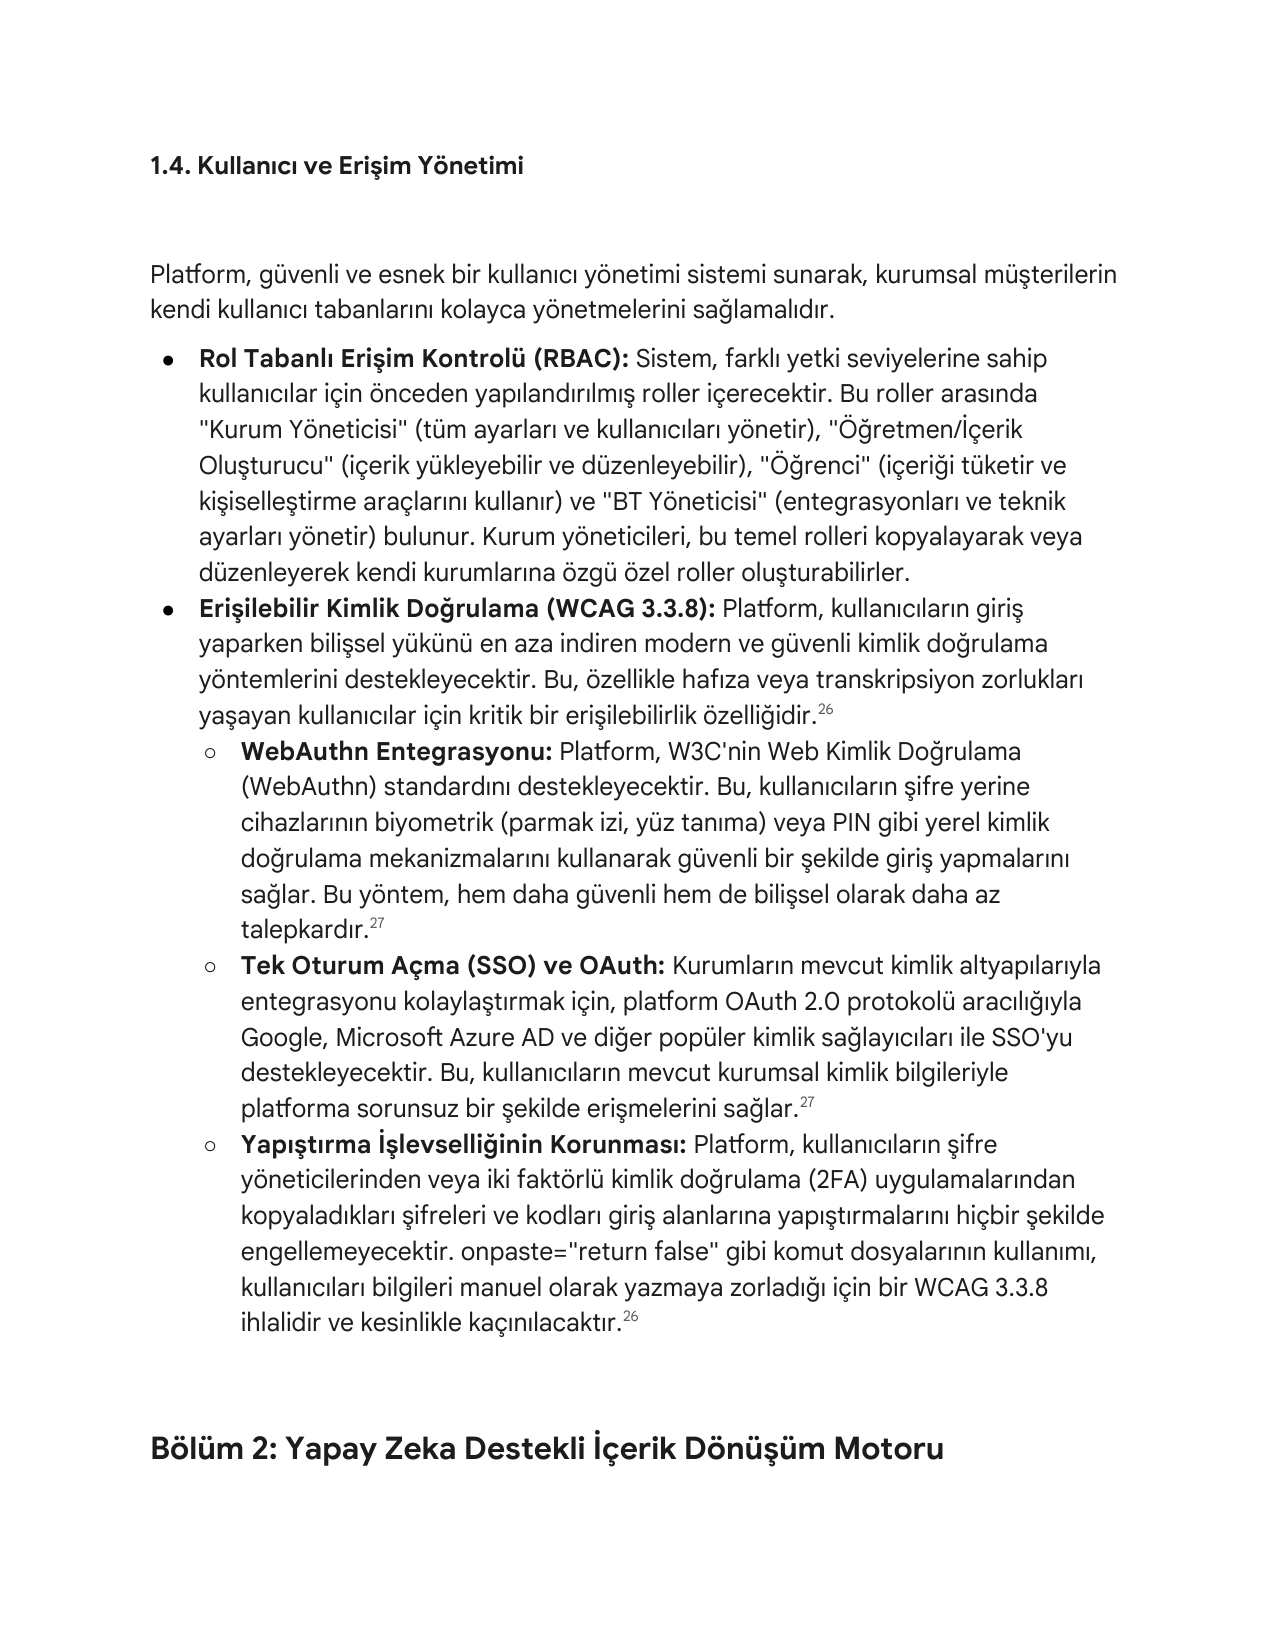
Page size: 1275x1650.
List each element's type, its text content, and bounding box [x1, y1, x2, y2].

list Rol Tabanlı Erişim Kontrolü (RBAC): Sistem, farklı yetki seviyelerine sahip kullanıcılar için önceden yapılandırılmış roller içerecektir. Bu roller arasında "Kurum Yöneticisi" (tüm ayarları ve kullanıcıları yönetir), "Öğretmen/İçerik Oluşturucu" (içerik yükleyebilir ve düzenleyebilir), "Öğrenci" (içeriği tüketir ve kişiselleştirme araçlarını kullanır) ve "BT Yöneticisi" (entegrasyonları ve teknik ayarları yönetir) bulunur. Kurum yöneticileri, bu temel rolleri kopyalayarak veya düzenleyerek kendi kurumlarına özgü özel roller oluşturabilirler. [161, 343, 1125, 589]
list WebAuthn Entegrasyonu: Platform, W3C'nin Web Kimlik Doğrulama (WebAuthn) standardını destekleyecektir. Bu, kullanıcıların şifre yerine cihazlarının biyometrik (parmak izi, yüz tanıma) veya PIN gibi yerel kimlik doğrulama mekanizmalarını kullanarak güvenli bir şekilde giriş yapmalarını sağlar. Bu yöntem, hem daha güvenli hem de bilişsel olarak daha az talepkardır.27 [203, 736, 1125, 946]
text Platform, güvenli ve esnek bir kullanıcı yönetimi sistemi sunarak, kurumsal müşterilerin kendi kullanıcı tabanlarını kolayca yönetmelerini sağlamalıdır. [150, 259, 1125, 326]
subtitle Bölüm 2: Yapay Zeka Destekli İçerik Dönüşüm Motoru [150, 1429, 1125, 1468]
subtitle 1.4. Kullanıcı ve Erişim Yönetimi [150, 150, 1125, 181]
list Erişilebilir Kimlik Doğrulama (WCAG 3.3.8): Platform, kullanıcıların giriş yaparken bilişsel yükünü en aza indiren modern ve güvenli kimlik doğrulama yöntemlerini destekleyecektir. Bu, özellikle hafıza veya transkripsiyon zorlukları yaşayan kullanıcılar için kritik bir erişilebilirlik özelliğidir.26 [161, 593, 1125, 732]
list Tek Oturum Açma (SSO) ve OAuth: Kurumların mevcut kimlik altyapılarıyla entegrasyonu kolaylaştırmak için, platform OAuth 2.0 protokolü aracılığıyla Google, Microsoft Azure AD ve diğer popüler kimlik sağlayıcıları ile SSO'yu destekleyecektir. Bu, kullanıcıların mevcut kurumsal kimlik bilgileriyle platforma sorunsuz bir şekilde erişmelerini sağlar.27 [203, 950, 1125, 1124]
list Yapıştırma İşlevselliğinin Korunması: Platform, kullanıcıların şifre yöneticilerinden veya iki faktörlü kimlik doğrulama (2FA) uygulamalarından kopyaladıkları şifreleri ve kodları giriş alanlarına yapıştırmalarını hiçbir şekilde engellemeyecektir. onpaste="return false" gibi komut dosyalarının kullanımı, kullanıcıları bilgileri manuel olarak yazmaya zorladığı için bir WCAG 3.3.8 ihlalidir ve kesinlikle kaçınılacaktır.26 [203, 1129, 1125, 1339]
